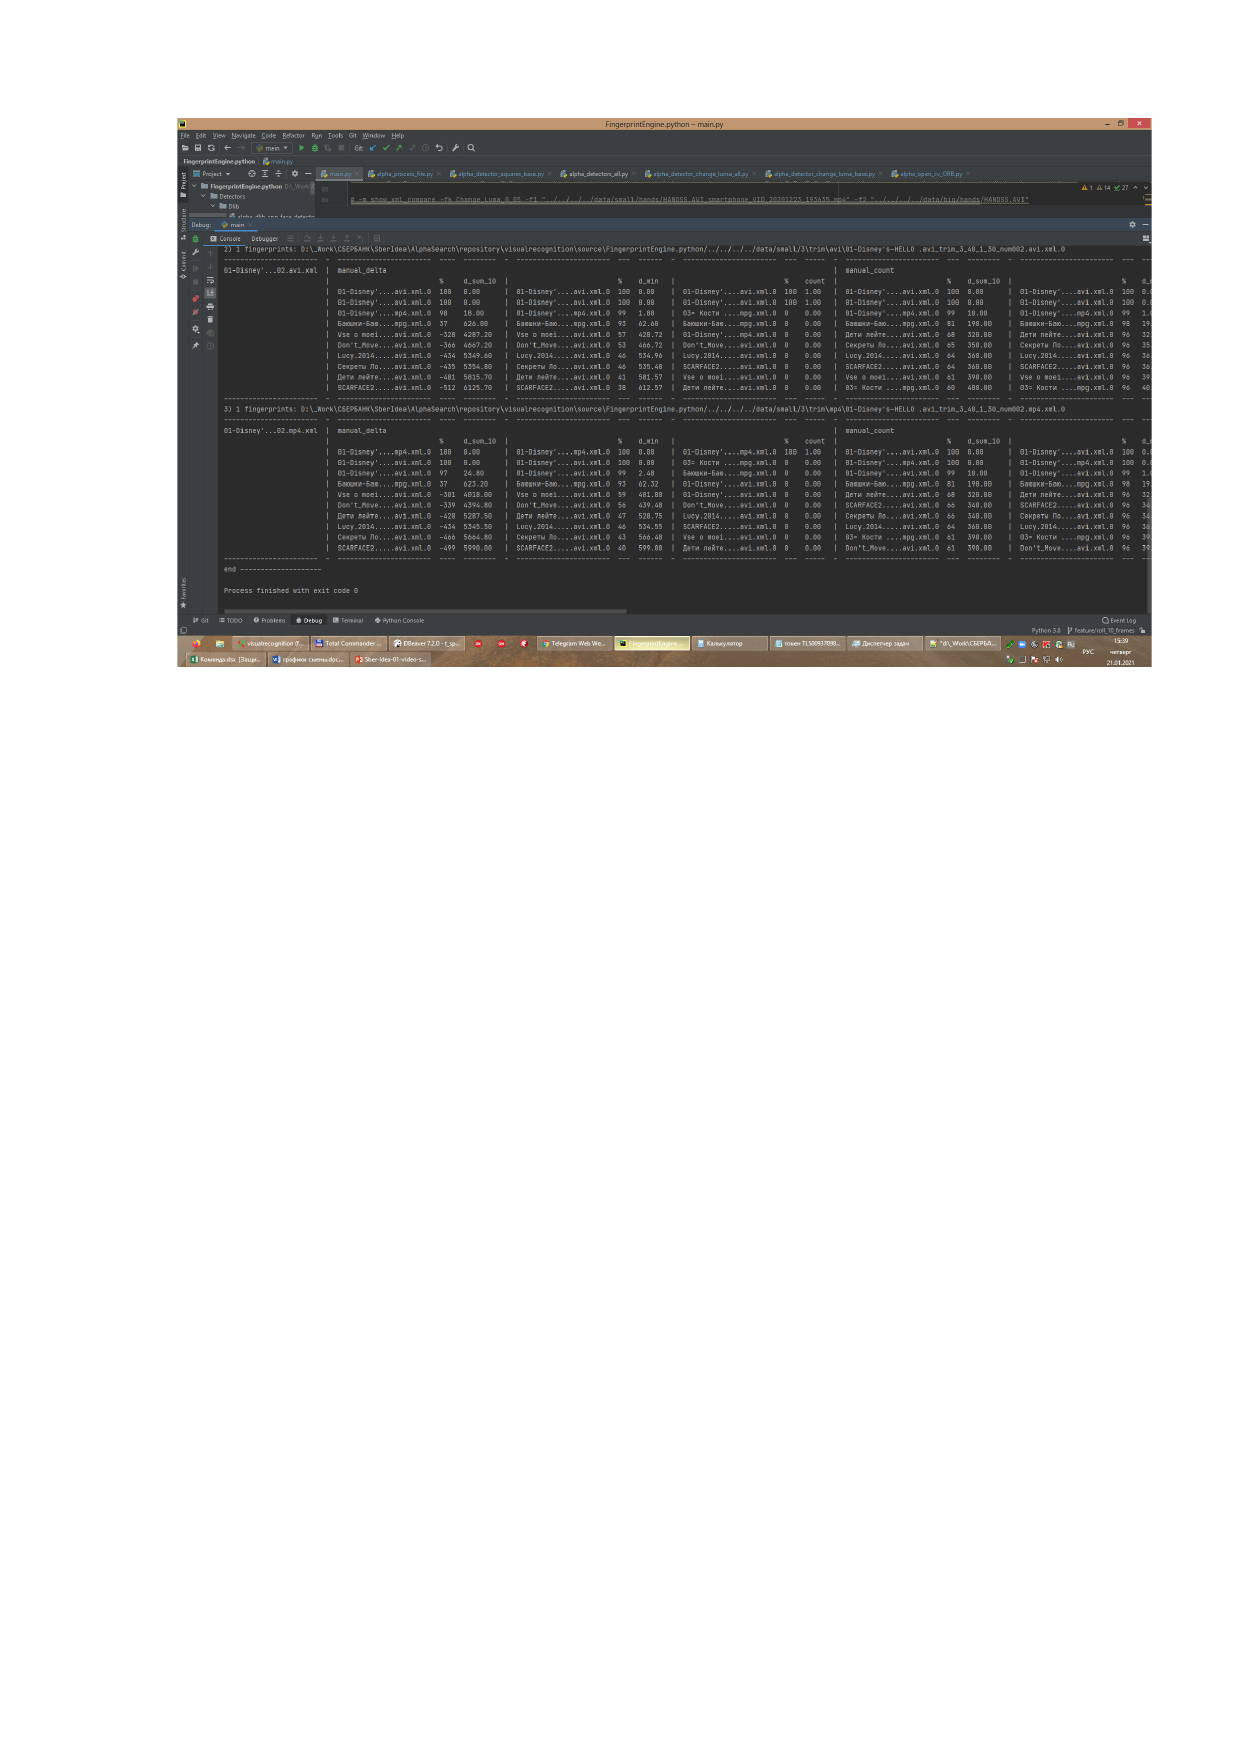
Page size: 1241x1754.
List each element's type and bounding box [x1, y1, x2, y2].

picture [177, 118, 1152, 667]
